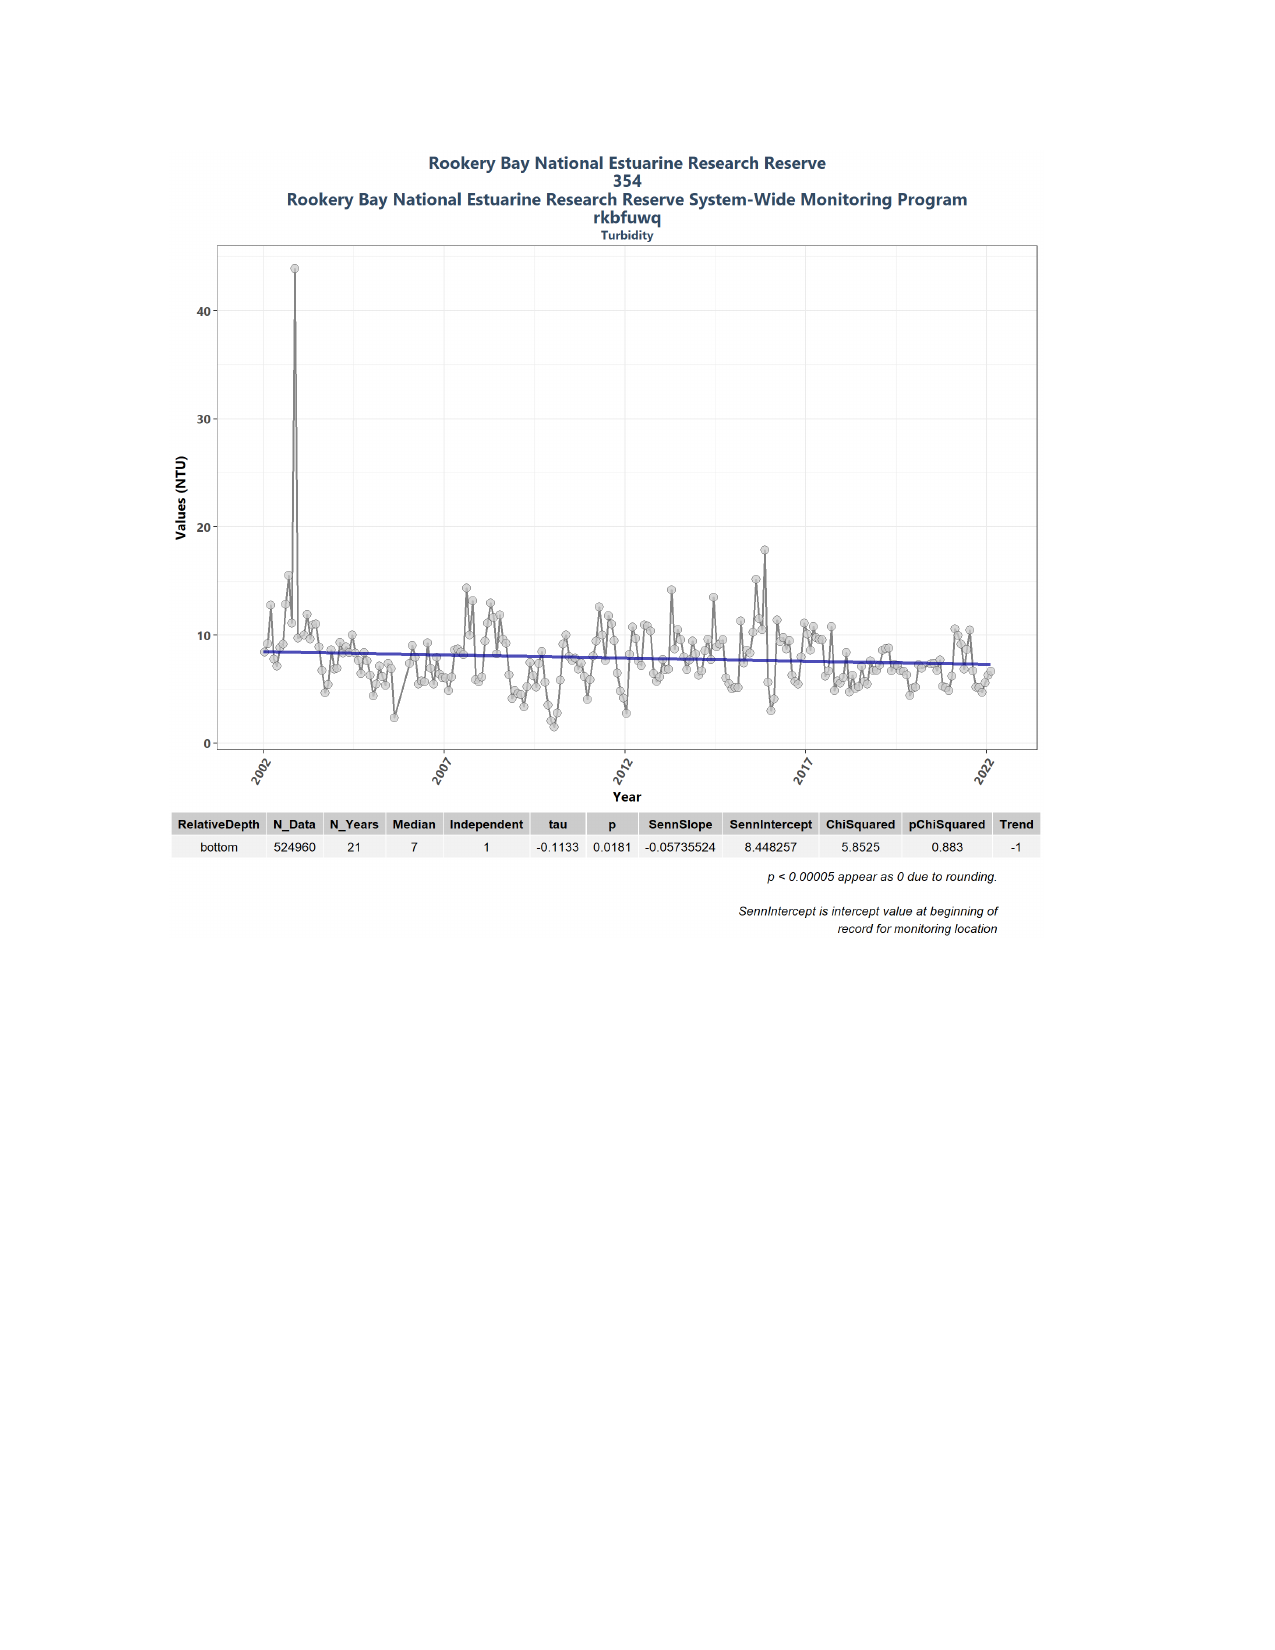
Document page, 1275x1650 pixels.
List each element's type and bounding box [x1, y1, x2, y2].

picture [168, 150, 1044, 938]
